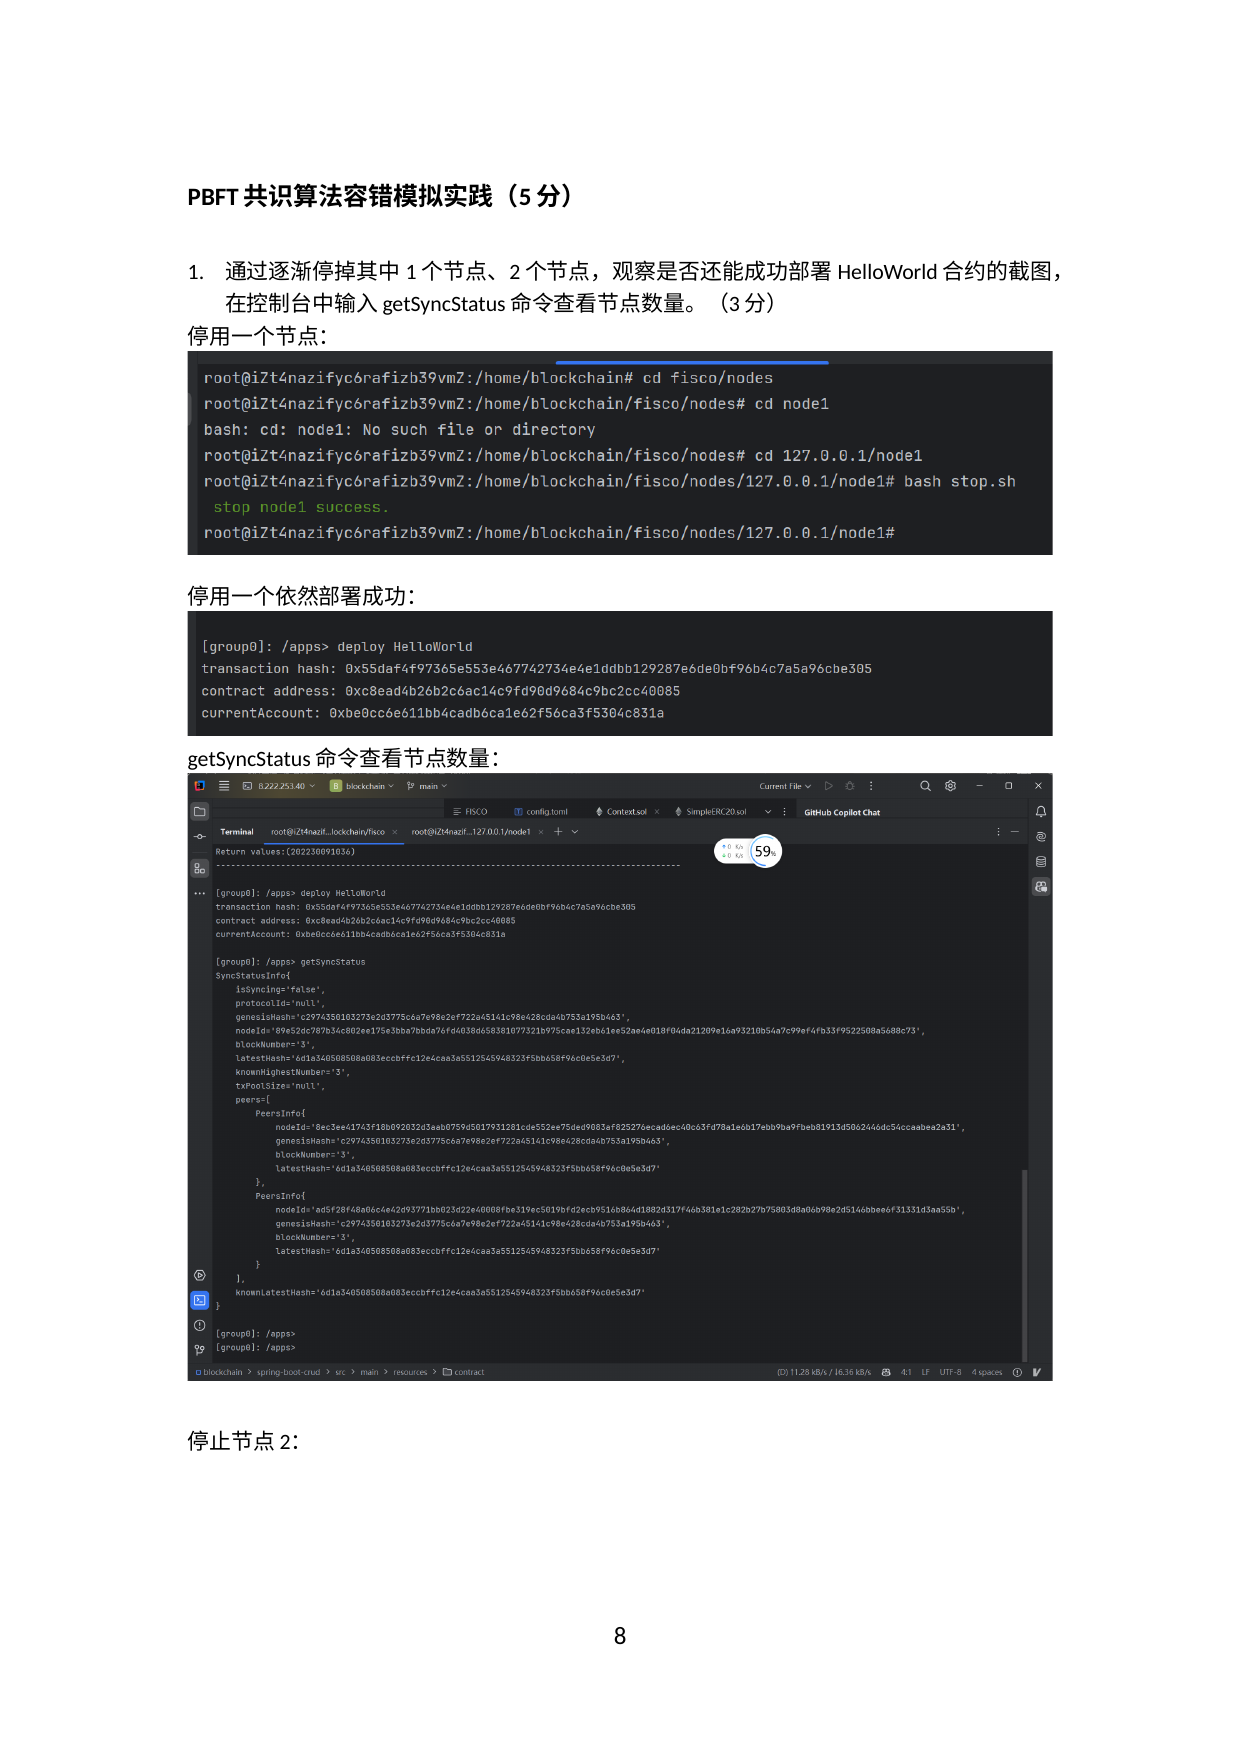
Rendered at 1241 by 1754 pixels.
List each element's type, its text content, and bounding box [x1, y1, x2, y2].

list 通过逐渐停掉其中1个节点、2个节点，观察是否还能成功部署HelloWorld合约的截图，在控制台中输入getSyncStatus命令查看节点数量。（3分） [187, 253, 1053, 318]
text getSyncStatus命令查看节点数量： [187, 741, 1053, 773]
picture [187, 351, 1053, 555]
text 停用一个依然部署成功： [187, 578, 1053, 611]
text 停止节点2： [187, 1423, 1053, 1456]
text 停用一个节点： [187, 318, 1053, 351]
picture [187, 773, 1053, 1381]
text PBFT共识算法容错模拟实践（5分） [187, 162, 1053, 227]
picture [187, 611, 1053, 736]
